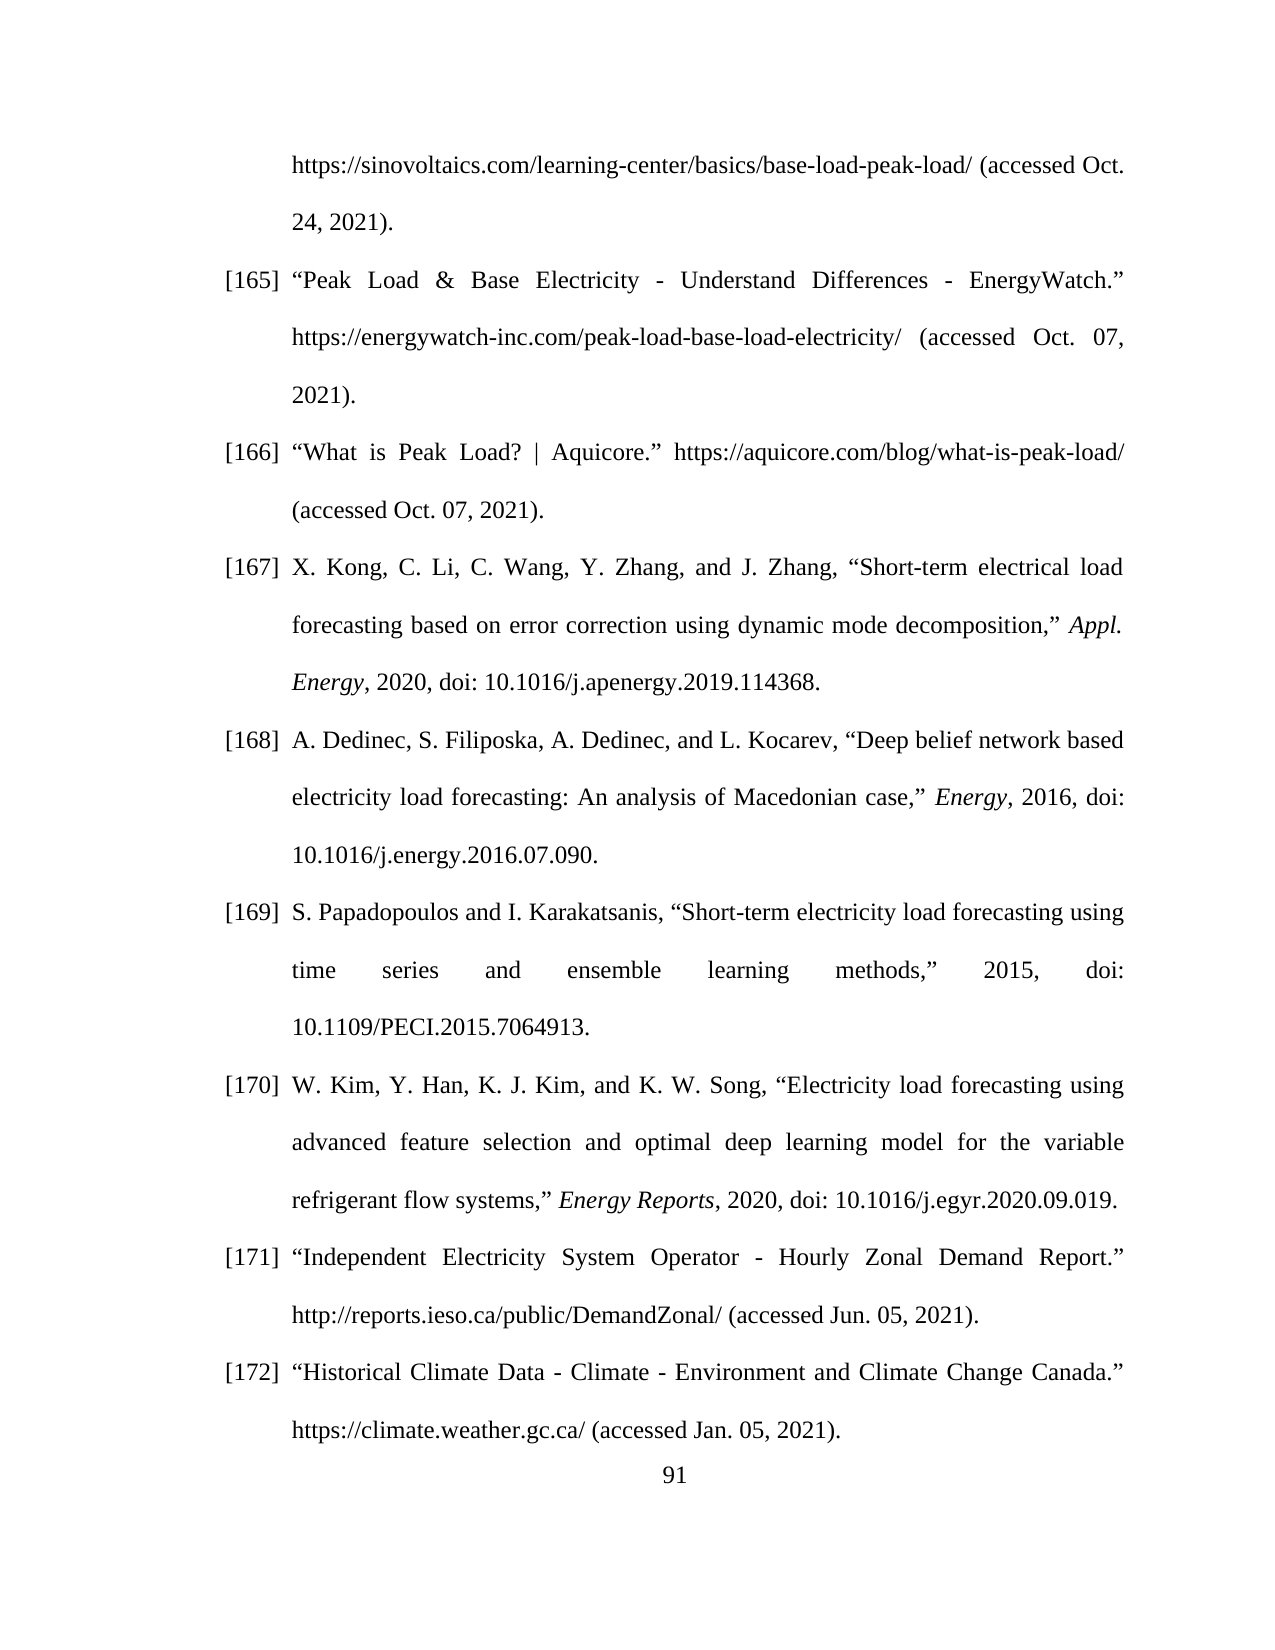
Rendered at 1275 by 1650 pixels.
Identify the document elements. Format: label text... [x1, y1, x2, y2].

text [225, 150, 1125, 236]
text [165] “Peak Load & Base Electricity - Understand Differences - EnergyWatch.” https://energywatch-inc.com/peak-load-base-load-electricity/ (accessed Oct. 07, 2021). [225, 265, 1125, 409]
text [170] W. Kim, Y. Han, K. J. Kim, and K. W. Song, “Electricity load forecasting using advanced feature selection and optimal deep learning model for the variable refrigerant flow systems,” Energy Reports, 2020, doi: 10.1016/j.egyr.2020.09.019. [225, 1070, 1125, 1214]
text [171] “Independent Electricity System Operator - Hourly Zonal Demand Report.” http://reports.ieso.ca/public/DemandZonal/ (accessed Jun. 05, 2021). [225, 1242, 1125, 1329]
text [172] “Historical Climate Data - Climate - Environment and Climate Change Canada.” https://climate.weather.gc.ca/ (accessed Jan. 05, 2021). [225, 1357, 1125, 1444]
text [166] “What is Peak Load? | Aquicore.” https://aquicore.com/blog/what-is-peak-load/ (accessed Oct. 07, 2021). [225, 437, 1125, 524]
text [168] A. Dedinec, S. Filiposka, A. Dedinec, and L. Kocarev, “Deep belief network based electricity load forecasting: An analysis of Macedonian case,” Energy, 2016, doi: 10.1016/j.energy.2016.07.090. [225, 725, 1125, 869]
text [169] S. Papadopoulos and I. Karakatsanis, “Short-term electricity load forecasting using time series and ensemble learning methods,” 2015, doi: 10.1109/PECI.2015.7064913. [225, 897, 1125, 1041]
text [167] X. Kong, C. Li, C. Wang, Y. Zhang, and J. Zhang, “Short-term electrical load forecasting based on error correction using dynamic mode decomposition,” Appl. Energy, 2020, doi: 10.1016/j.apenergy.2019.114368. [225, 552, 1125, 696]
